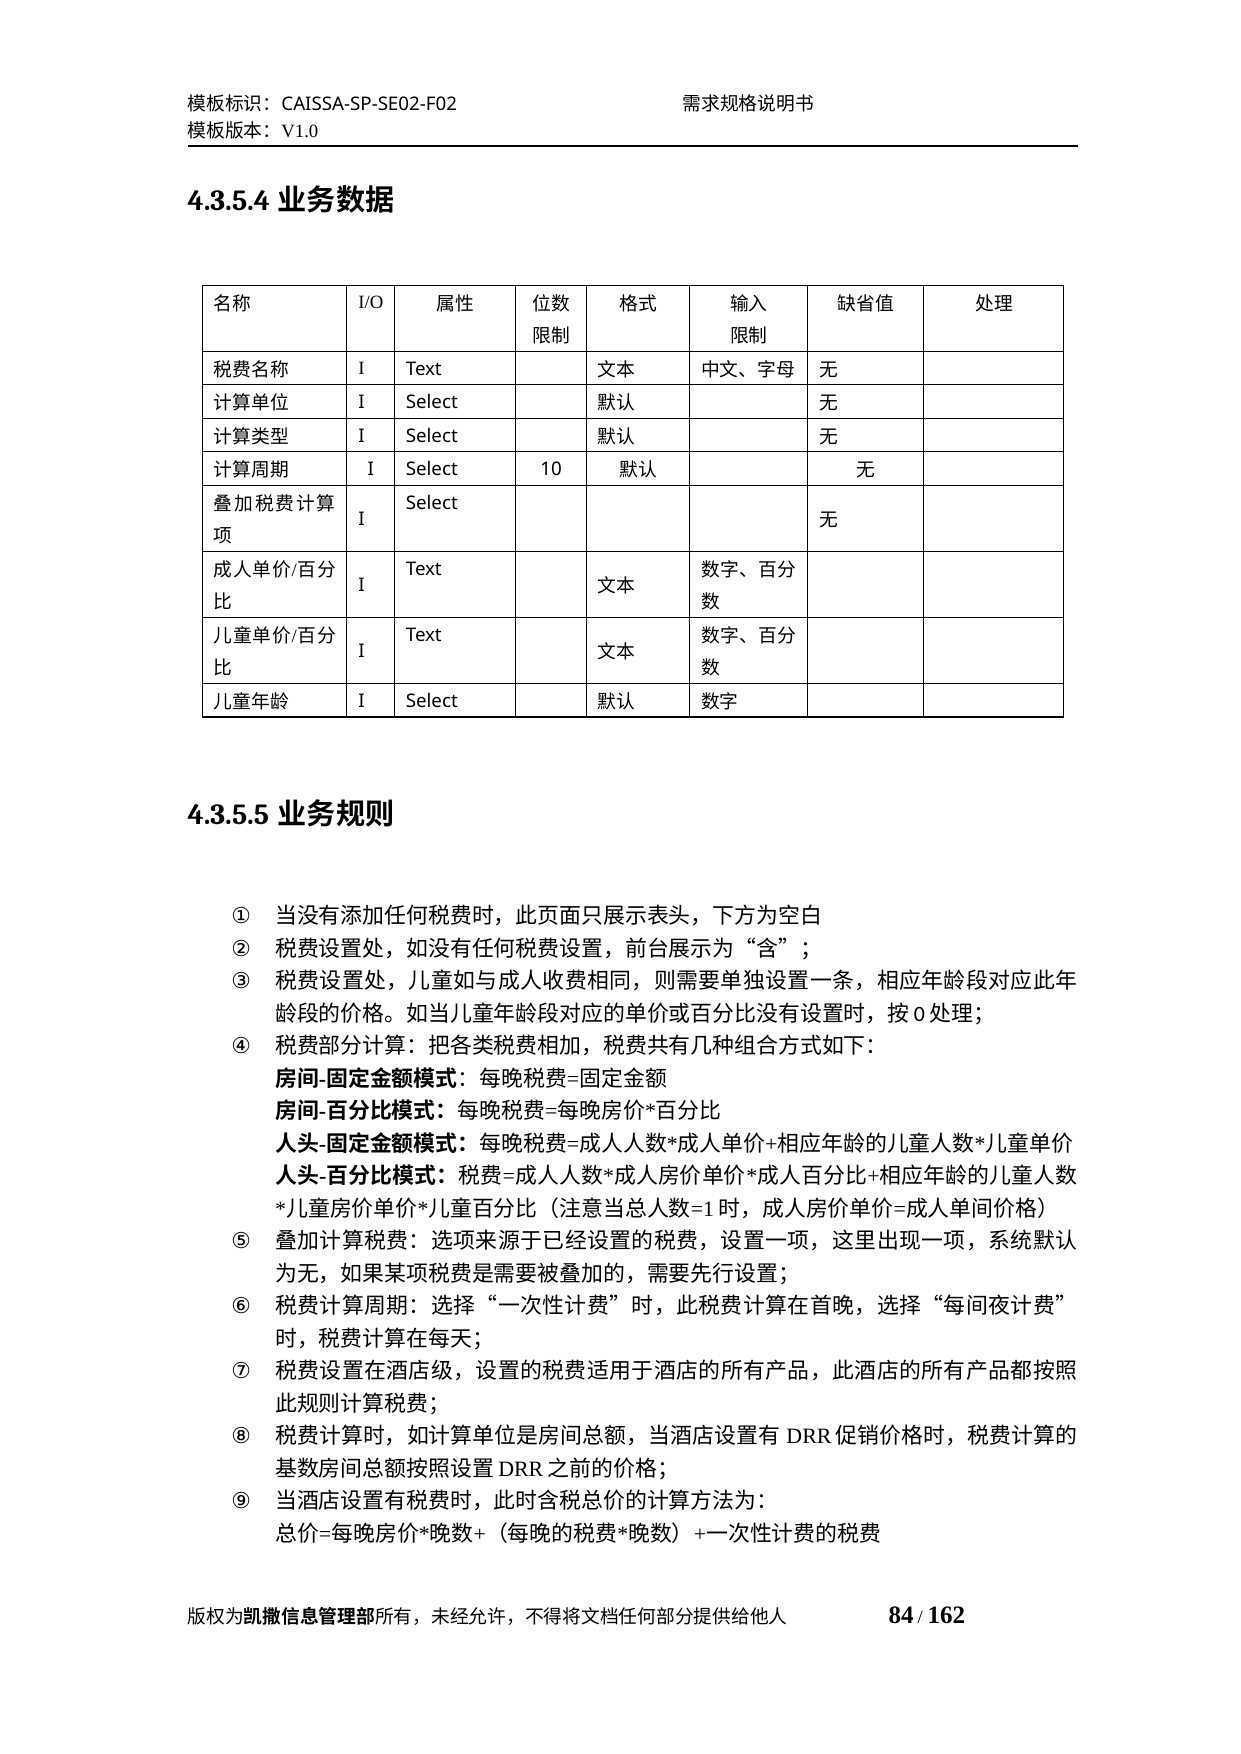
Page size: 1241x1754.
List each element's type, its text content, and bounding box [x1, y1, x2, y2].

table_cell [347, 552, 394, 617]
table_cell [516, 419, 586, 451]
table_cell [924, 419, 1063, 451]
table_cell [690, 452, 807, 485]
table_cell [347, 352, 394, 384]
list 税费计算周期：选择“一次性计费”时，此税费计算在首晚，选择“每间夜计费”时，税费计算在每天； [231, 1288, 1078, 1353]
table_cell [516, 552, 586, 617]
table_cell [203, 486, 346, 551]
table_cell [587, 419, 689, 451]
list 税费设置处，儿童如与成人收费相同，则需要单独设置一条，相应年龄段对应此年龄段的价格。如当儿童年龄段对应的单价或百分比没有设置时，按0处理； [231, 963, 1078, 1028]
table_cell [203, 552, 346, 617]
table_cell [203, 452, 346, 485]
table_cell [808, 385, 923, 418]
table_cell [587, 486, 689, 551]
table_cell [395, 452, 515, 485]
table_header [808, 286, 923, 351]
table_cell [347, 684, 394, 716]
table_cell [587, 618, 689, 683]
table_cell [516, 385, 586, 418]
text 人头-固定金额模式：每晚税费=成人人数*成人单价+相应年龄的儿童人数*儿童单价 [275, 1125, 1078, 1158]
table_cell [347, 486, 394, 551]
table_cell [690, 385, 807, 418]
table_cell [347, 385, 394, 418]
text 房间-百分比模式：每晚税费=每晚房价*百分比 [275, 1093, 1078, 1125]
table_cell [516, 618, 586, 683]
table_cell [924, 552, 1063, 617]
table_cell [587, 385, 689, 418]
subtitle 业务规则 [187, 779, 1078, 844]
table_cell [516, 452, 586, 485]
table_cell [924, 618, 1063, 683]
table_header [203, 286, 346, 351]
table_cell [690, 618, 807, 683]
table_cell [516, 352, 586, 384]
text 人头-百分比模式：税费=成人人数*成人房价单价*成人百分比+相应年龄的儿童人数*儿童房价单价*儿童百分比（注意当总人数=1时，成人房价单价=成人单间价格） [275, 1158, 1078, 1223]
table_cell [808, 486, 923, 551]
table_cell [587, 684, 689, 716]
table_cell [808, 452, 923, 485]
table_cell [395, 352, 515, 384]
text 总价=每晚房价*晚数+（每晚的税费*晚数）+一次性计费的税费 [275, 1515, 1078, 1548]
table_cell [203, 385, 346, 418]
list 当酒店设置有税费时，此时含税总价的计算方法为： [231, 1483, 1078, 1515]
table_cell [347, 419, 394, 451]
list 税费部分计算：把各类税费相加，税费共有几种组合方式如下： [231, 1028, 1078, 1060]
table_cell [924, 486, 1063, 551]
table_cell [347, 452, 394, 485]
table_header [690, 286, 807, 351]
list 当没有添加任何税费时，此页面只展示表头，下方为空白 [231, 898, 1078, 930]
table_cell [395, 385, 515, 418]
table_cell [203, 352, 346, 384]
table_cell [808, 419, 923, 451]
subtitle 业务数据 [187, 166, 1078, 231]
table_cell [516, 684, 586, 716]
list 叠加计算税费：选项来源于已经设置的税费，设置一项，这里出现一项，系统默认为无，如果某项税费是需要被叠加的，需要先行设置； [231, 1223, 1078, 1288]
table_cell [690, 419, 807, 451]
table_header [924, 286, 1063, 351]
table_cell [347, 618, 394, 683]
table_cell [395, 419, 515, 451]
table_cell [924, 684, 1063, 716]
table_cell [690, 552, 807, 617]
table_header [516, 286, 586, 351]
text 房间-固定金额模式：每晚税费=固定金额 [275, 1060, 1078, 1093]
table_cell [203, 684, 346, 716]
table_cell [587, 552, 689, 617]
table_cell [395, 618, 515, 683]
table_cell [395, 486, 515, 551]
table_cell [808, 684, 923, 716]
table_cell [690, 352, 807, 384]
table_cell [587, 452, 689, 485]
list 税费设置在酒店级，设置的税费适用于酒店的所有产品，此酒店的所有产品都按照此规则计算税费； [231, 1353, 1078, 1418]
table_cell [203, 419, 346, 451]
list 税费设置处，如没有任何税费设置，前台展示为“含”； [231, 930, 1078, 963]
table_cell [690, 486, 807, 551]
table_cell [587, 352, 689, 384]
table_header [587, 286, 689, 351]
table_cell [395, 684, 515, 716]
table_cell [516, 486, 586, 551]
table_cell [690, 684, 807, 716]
list 税费计算时，如计算单位是房间总额，当酒店设置有DRR促销价格时，税费计算的基数房间总额按照设置DRR之前的价格； [231, 1418, 1078, 1483]
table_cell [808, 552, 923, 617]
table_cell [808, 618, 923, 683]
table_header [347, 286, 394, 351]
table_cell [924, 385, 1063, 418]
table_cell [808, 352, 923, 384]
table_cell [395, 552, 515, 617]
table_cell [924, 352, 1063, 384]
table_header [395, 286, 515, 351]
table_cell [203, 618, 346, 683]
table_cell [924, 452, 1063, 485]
